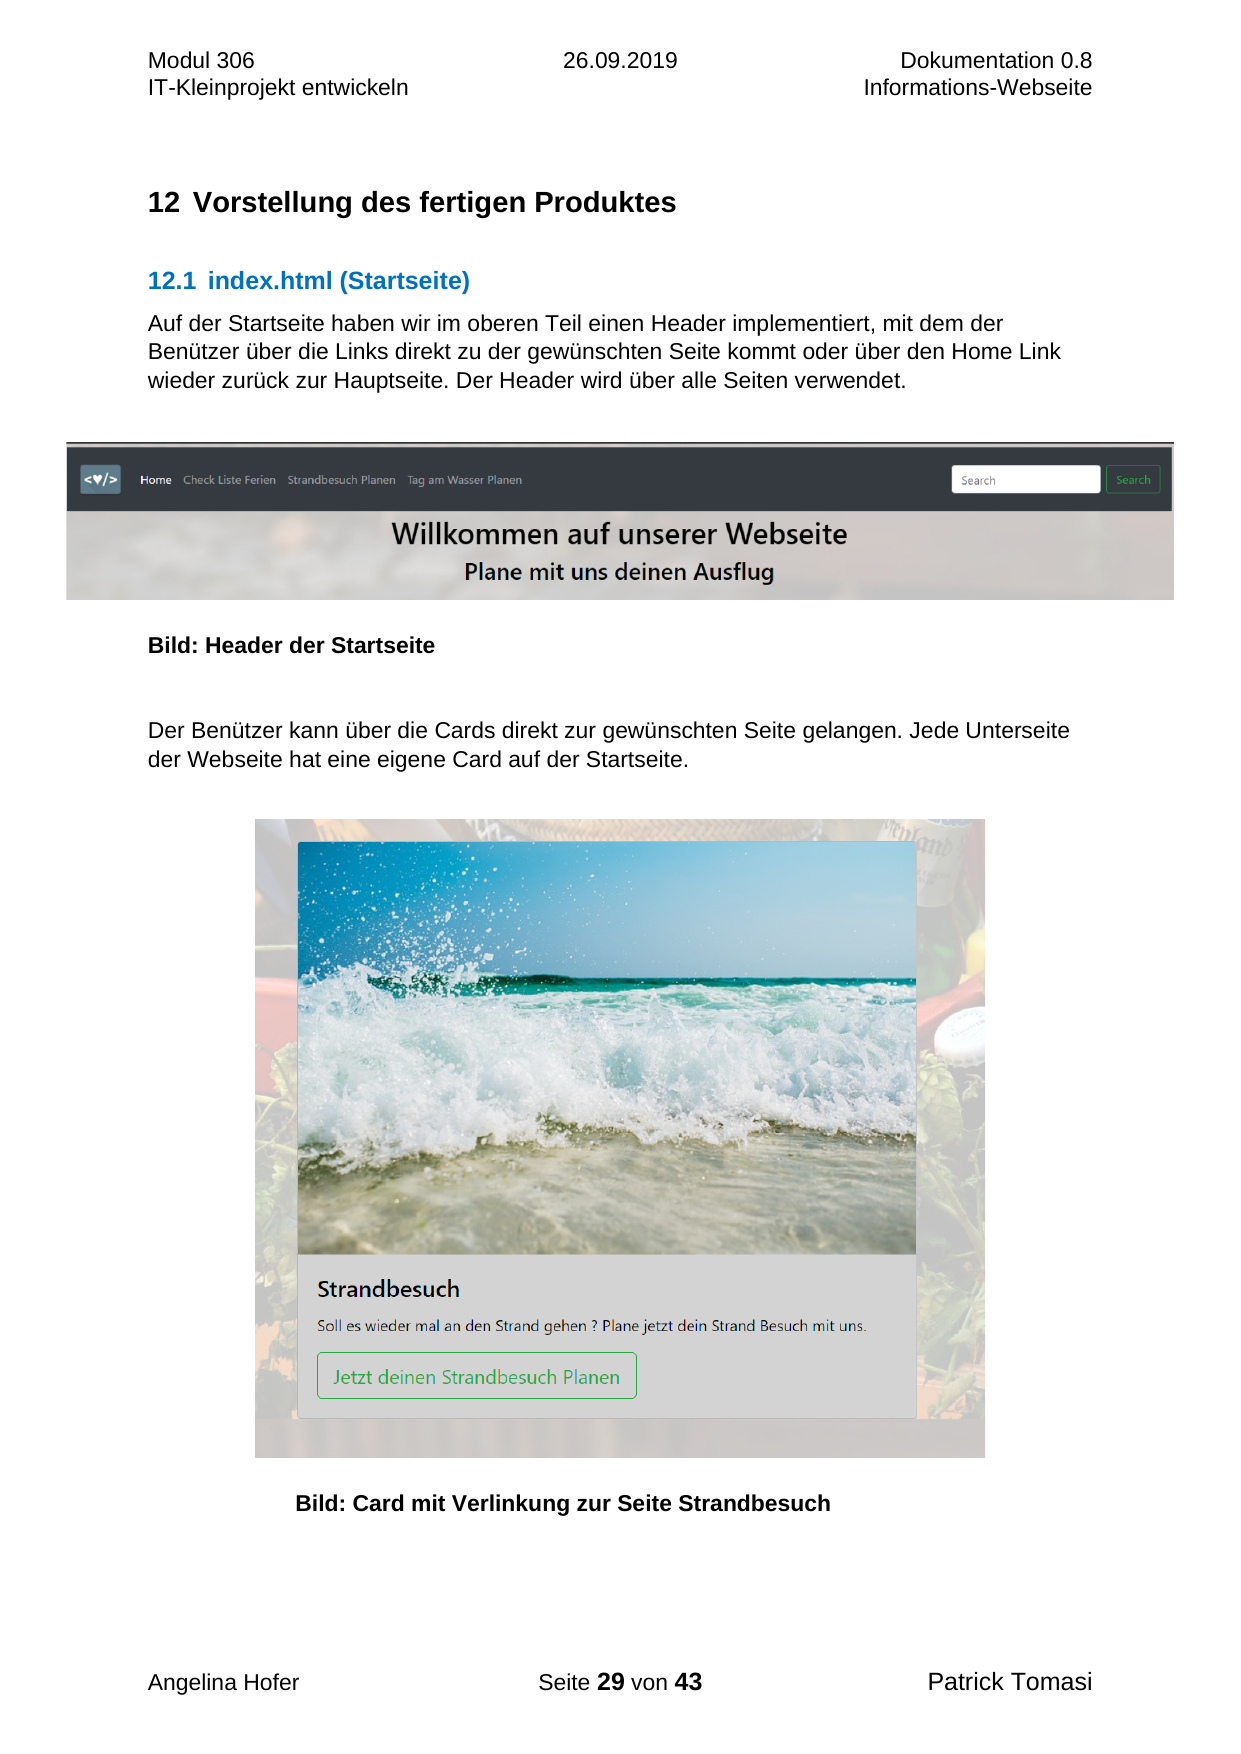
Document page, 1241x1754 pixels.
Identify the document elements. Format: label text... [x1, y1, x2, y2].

text Auf der Startseite haben wir im oberen Teil einen Header implementiert, mit dem der Benützer über die Links direkt zu der gewünschten Seite kommt oder über den Home Link wieder zurück zur Hauptseite. Der Header wird über alle Seiten verwendet. [148, 310, 1093, 393]
picture [255, 819, 986, 1458]
text Der Benützer kann über die Cards direkt zur gewünschten Seite gelangen. Jede Unterseite der Webseite hat eine eigene Card auf der Startseite. [148, 717, 1093, 772]
subtitle Vorstellung des fertigen Produktes [148, 185, 1093, 219]
picture [66, 442, 1174, 600]
text Bild: Card mit Verlinkung zur Seite Strandbesuch [148, 1490, 1093, 1516]
text Bild: Header der Startseite [148, 632, 1093, 658]
subtitle index.html (Startseite) [148, 266, 1093, 295]
